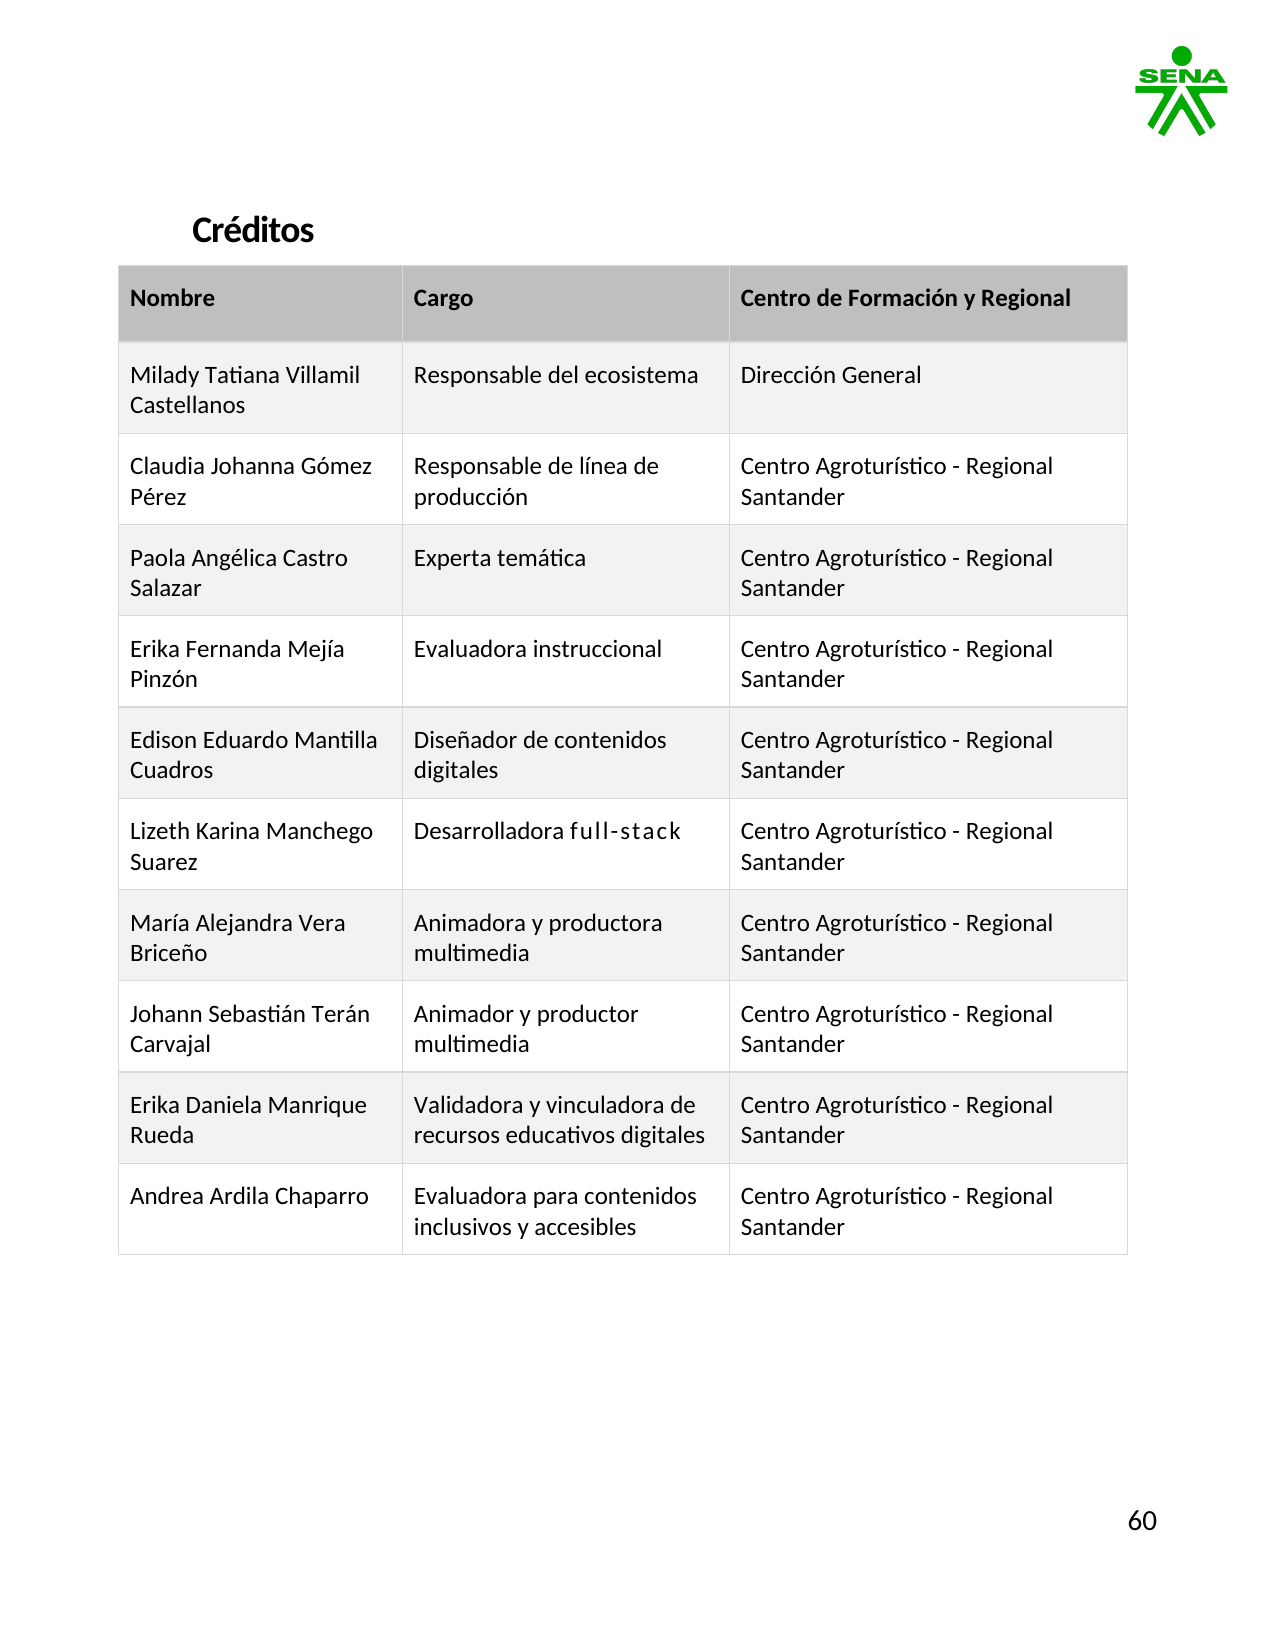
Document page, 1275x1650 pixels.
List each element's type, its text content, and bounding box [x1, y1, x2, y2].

table_cell María Alejandra Vera Briceño [119, 890, 402, 980]
table_cell Diseñador de contenidos digitales [403, 708, 729, 798]
picture [1135, 46, 1228, 136]
table_cell Lizeth Karina Manchego Suarez [119, 799, 402, 889]
table_cell Desarrolladora full-stack [403, 799, 729, 889]
table_cell Experta temática [403, 525, 729, 615]
table_cell Dirección General [730, 343, 1127, 433]
table_cell Johann Sebastián Terán Carvajal [119, 981, 402, 1071]
table_cell Centro Agroturístico - Regional Santander [730, 525, 1127, 615]
table_cell Centro Agroturístico - Regional Santander [730, 799, 1127, 889]
table_cell Animador y productor multimedia [403, 981, 729, 1071]
subtitle Créditos [192, 206, 1157, 252]
table_header Centro de Formación y Regional [730, 266, 1127, 341]
table_header Cargo [403, 266, 729, 341]
table_cell Paola Angélica Castro Salazar [119, 525, 402, 615]
table_cell Centro Agroturístico - Regional Santander [730, 890, 1127, 980]
table_cell Centro Agroturístico - Regional Santander [730, 981, 1127, 1071]
table_header Nombre [119, 266, 402, 341]
table_cell Edison Eduardo Mantilla Cuadros [119, 708, 402, 798]
table_cell Claudia Johanna Gómez Pérez [119, 434, 402, 524]
table_cell Andrea Ardila Chaparro [119, 1164, 402, 1254]
table_cell Centro Agroturístico - Regional Santander [730, 1164, 1127, 1254]
table_cell Erika Daniela Manrique Rueda [119, 1073, 402, 1163]
table_cell Animadora y productora multimedia [403, 890, 729, 980]
table_cell Erika Fernanda Mejía Pinzón [119, 616, 402, 706]
table_cell Centro Agroturístico - Regional Santander [730, 616, 1127, 706]
table_cell Evaluadora para contenidos inclusivos y accesibles [403, 1164, 729, 1254]
table_cell Responsable del ecosistema [403, 343, 729, 433]
table_cell Centro Agroturístico - Regional Santander [730, 434, 1127, 524]
table_cell Validadora y vinculadora de recursos educativos digitales [403, 1073, 729, 1163]
table_cell Responsable de línea de producción [403, 434, 729, 524]
table_cell Milady Tatiana Villamil Castellanos [119, 343, 402, 433]
table_cell Centro Agroturístico - Regional Santander [730, 708, 1127, 798]
table_cell Centro Agroturístico - Regional Santander [730, 1073, 1127, 1163]
table_cell Evaluadora instruccional [403, 616, 729, 706]
